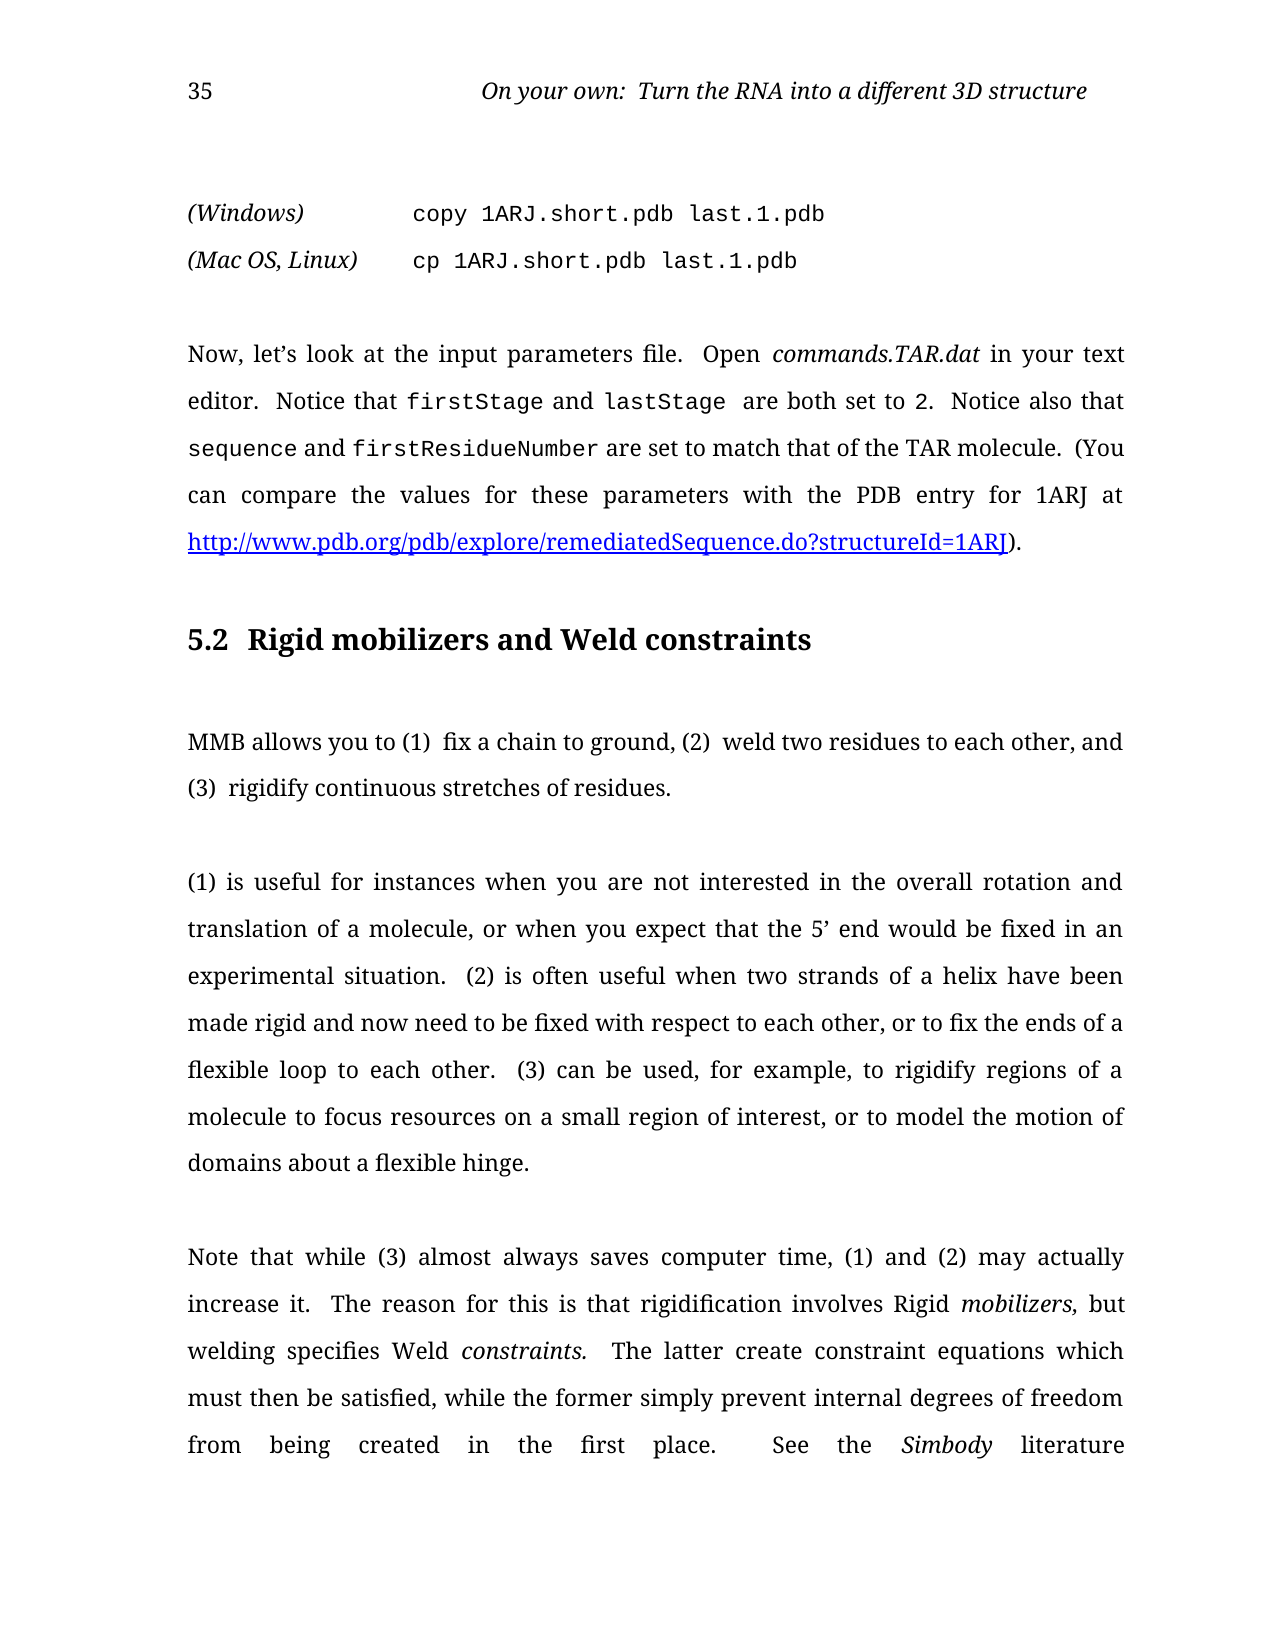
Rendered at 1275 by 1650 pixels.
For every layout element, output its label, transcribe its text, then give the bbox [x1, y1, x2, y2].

text MMB allows you to (1) fix a chain to ground, (2) weld two residues to each other, and (3) rigidify continuous stretches of residues. [187, 726, 1125, 804]
text (Mac OS, Linux) cp 1ARJ.short.pdb last.1.pdb [187, 244, 1125, 275]
text Now, let’s look at the input parameters file. Open commands.TAR.dat in your text editor. Notice that firstStage and lastStage are both set to 2. Notice also that sequence and firstResidueNumber are set to match that of the TAR molecule. (You can compare the values for these parameters with the PDB entry for 1ARJ at http://www.pdb.org/pdb/explore/remediatedSequence.do?structureId=1ARJ). [187, 338, 1125, 557]
text (Windows) copy 1ARJ.short.pdb last.1.pdb [187, 197, 1125, 228]
text (1) is useful for instances when you are not interested in the overall rotation and translation of a molecule, or when you expect that the 5’ end would be fixed in an experimental situation. (2) is often useful when two strands of a helix have been made rigid and now need to be fixed with respect to each other, or to fix the ends of a flexible loop to each other. (3) can be used, for example, to rigidify regions of a molecule to focus resources on a small region of interest, or to model the motion of domains about a flexible hinge. [187, 866, 1125, 1179]
subtitle Rigid mobilizers and Weld constraints [187, 619, 1125, 659]
